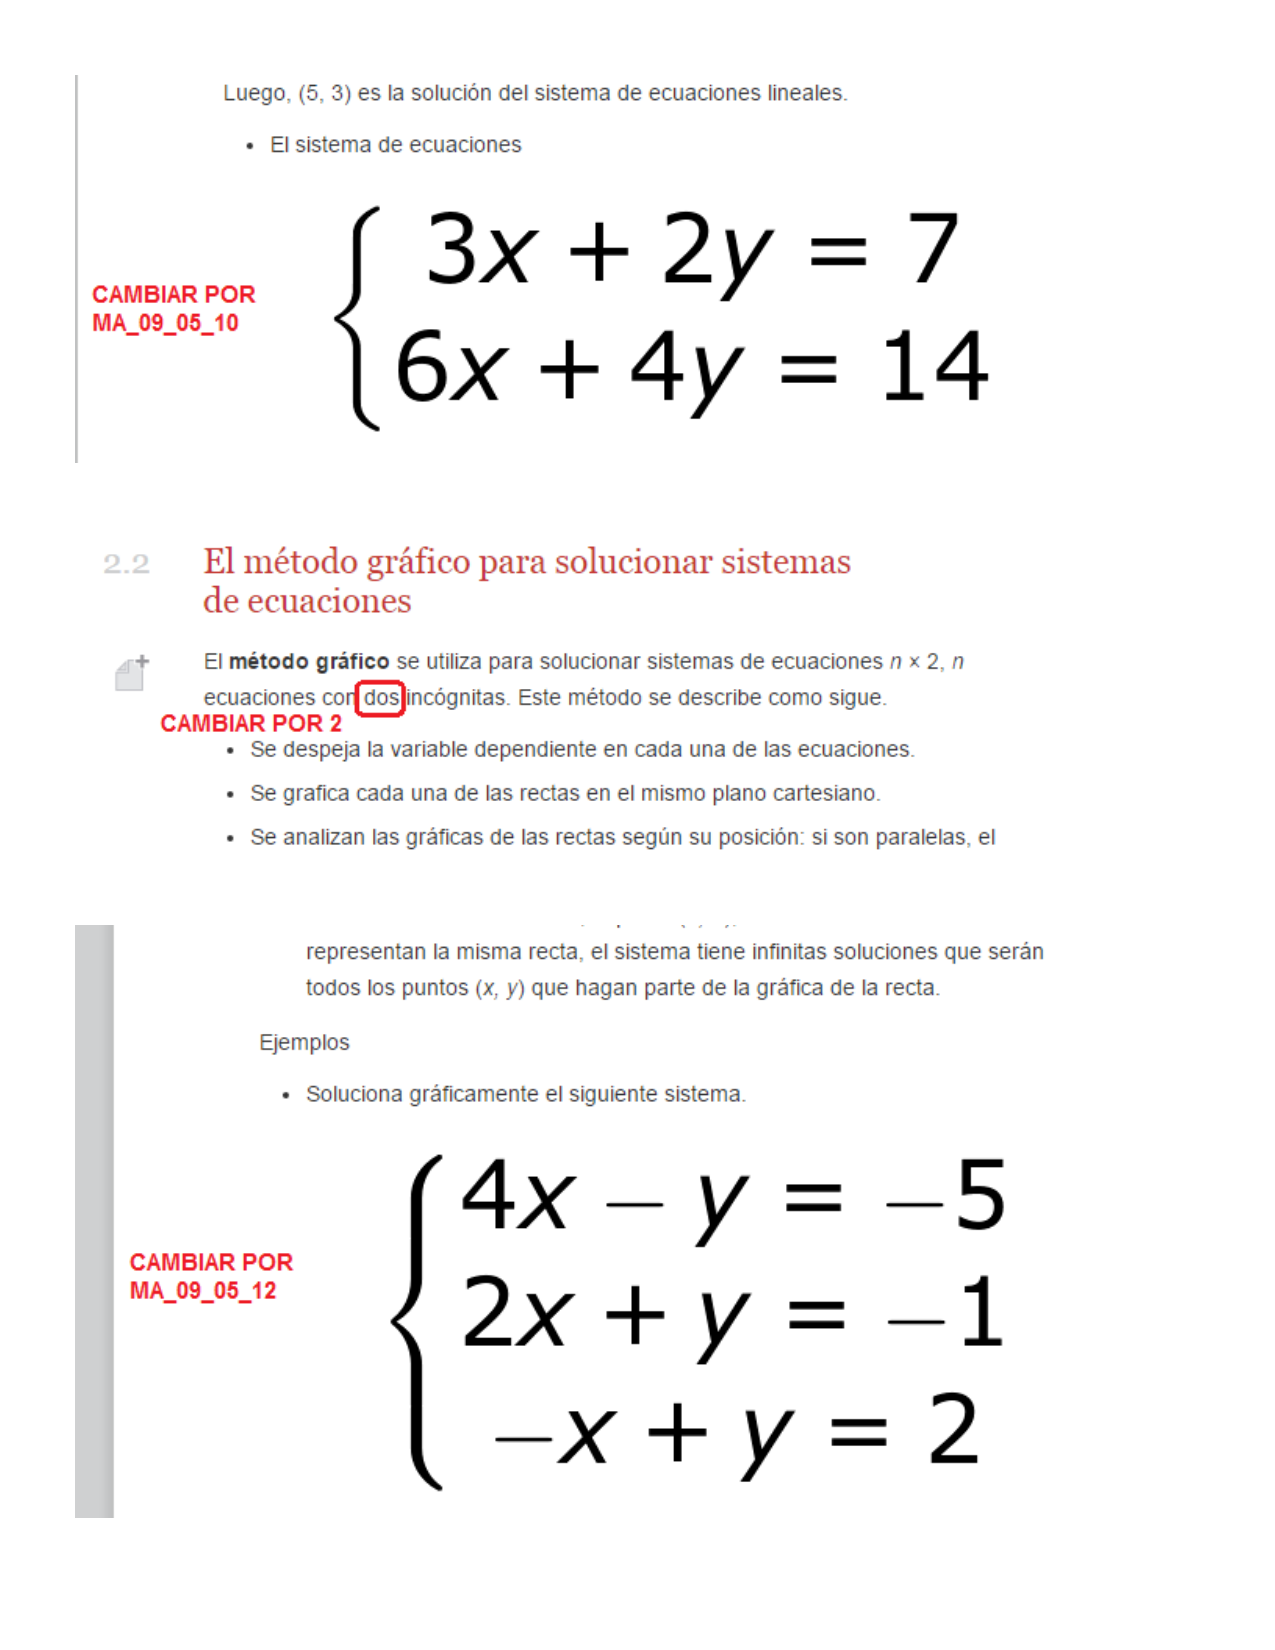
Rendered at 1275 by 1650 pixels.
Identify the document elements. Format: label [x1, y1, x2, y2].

picture [75, 925, 1075, 1518]
picture [75, 529, 1035, 859]
picture [75, 75, 1018, 463]
